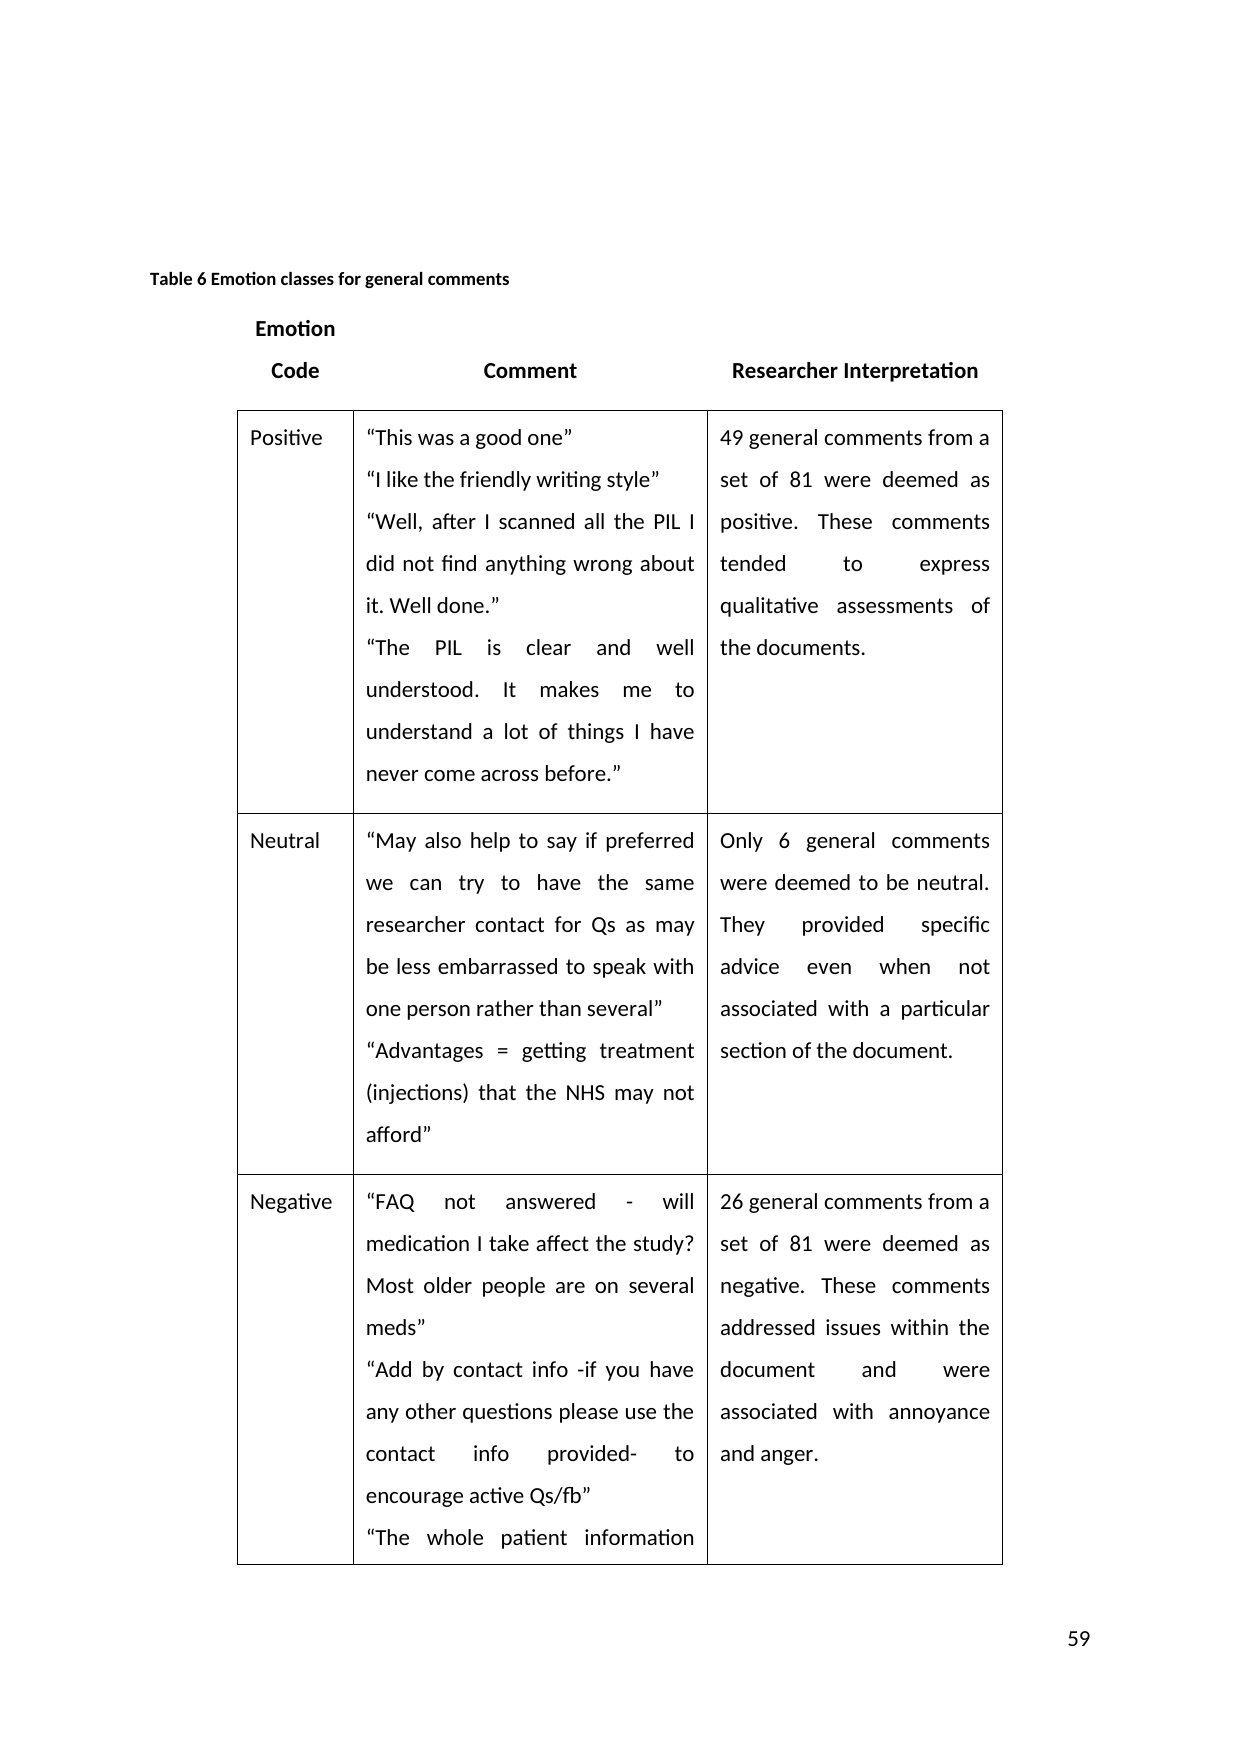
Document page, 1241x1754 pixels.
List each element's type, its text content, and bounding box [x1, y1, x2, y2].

table_header Emotion Code [238, 302, 353, 410]
table_cell Neutral [238, 814, 353, 1174]
table_header Comment [353, 302, 707, 410]
table_cell Only 6 general comments were deemed to be neutral. They provided specific advice even when not associated with a particular section of the document. [708, 814, 1002, 1174]
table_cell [708, 1175, 1002, 1564]
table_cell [354, 1175, 707, 1564]
table_header Researcher Interpretation [708, 302, 1003, 410]
table_cell “May also help to say if preferred we can try to have the same researcher contact for Qs as may be less embarrassed to speak with one person rather than several” “Advantages = getting treatment (injections) that the NHS may not afford” [354, 814, 707, 1174]
table_cell Negative [238, 1175, 353, 1564]
table_cell “This was a good one” “I like the friendly writing style” “Well, after I scanned all the PIL I did not find anything wrong about it. Well done.” “The PIL is clear and well understood. It makes me to understand a lot of things I have never come across before.” [354, 411, 707, 813]
table_cell 49 general comments from a set of 81 were deemed as positive. These comments tended to express qualitative assessments of the documents. [708, 411, 1002, 813]
table_cell Positive [238, 411, 353, 813]
